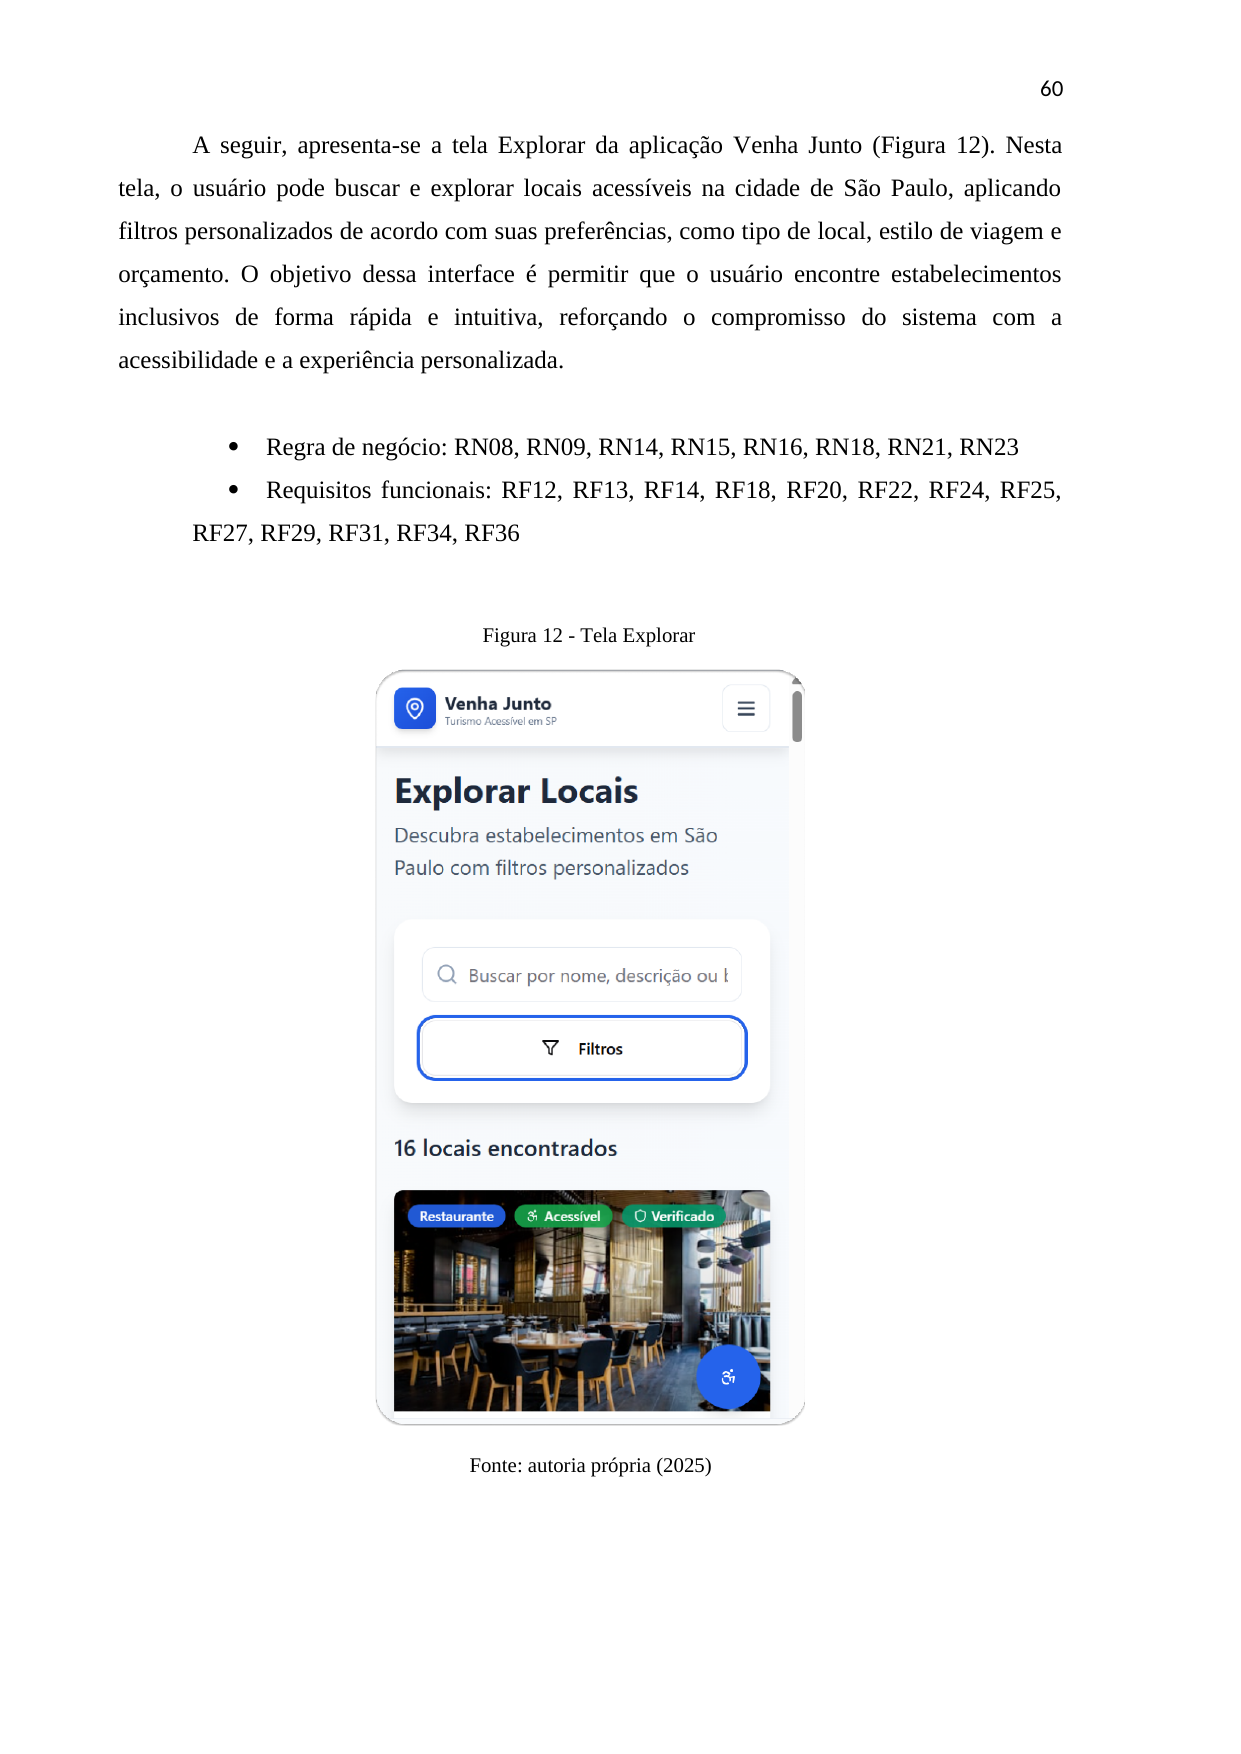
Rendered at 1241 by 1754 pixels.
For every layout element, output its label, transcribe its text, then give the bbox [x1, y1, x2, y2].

list Regra de negócio: RN08, RN09, RN14, RN15, RN16, RN18, RN21, RN23 [192, 432, 1063, 461]
text A seguir, apresenta-se a tela Explorar da aplicação Venha Junto (Figura 12). Nesta tela, o usuário pode buscar e explorar locais acessíveis na cidade de São Paulo, aplicando filtros personalizados de acordo com suas preferências, como tipo de local, estilo de viagem e orçamento. O objetivo dessa interface é permitir que o usuário encontre estabelecimentos inclusivos de forma rápida e intuitiva, reforçando o compromisso do sistema com a acessibilidade e a experiência personalizada. [118, 130, 1063, 374]
list Requisitos funcionais: RF12, RF13, RF14, RF18, RF20, RF22, RF24, RF25, RF27, RF29, RF31, RF34, RF36 [192, 475, 1063, 547]
picture [373, 669, 805, 1422]
